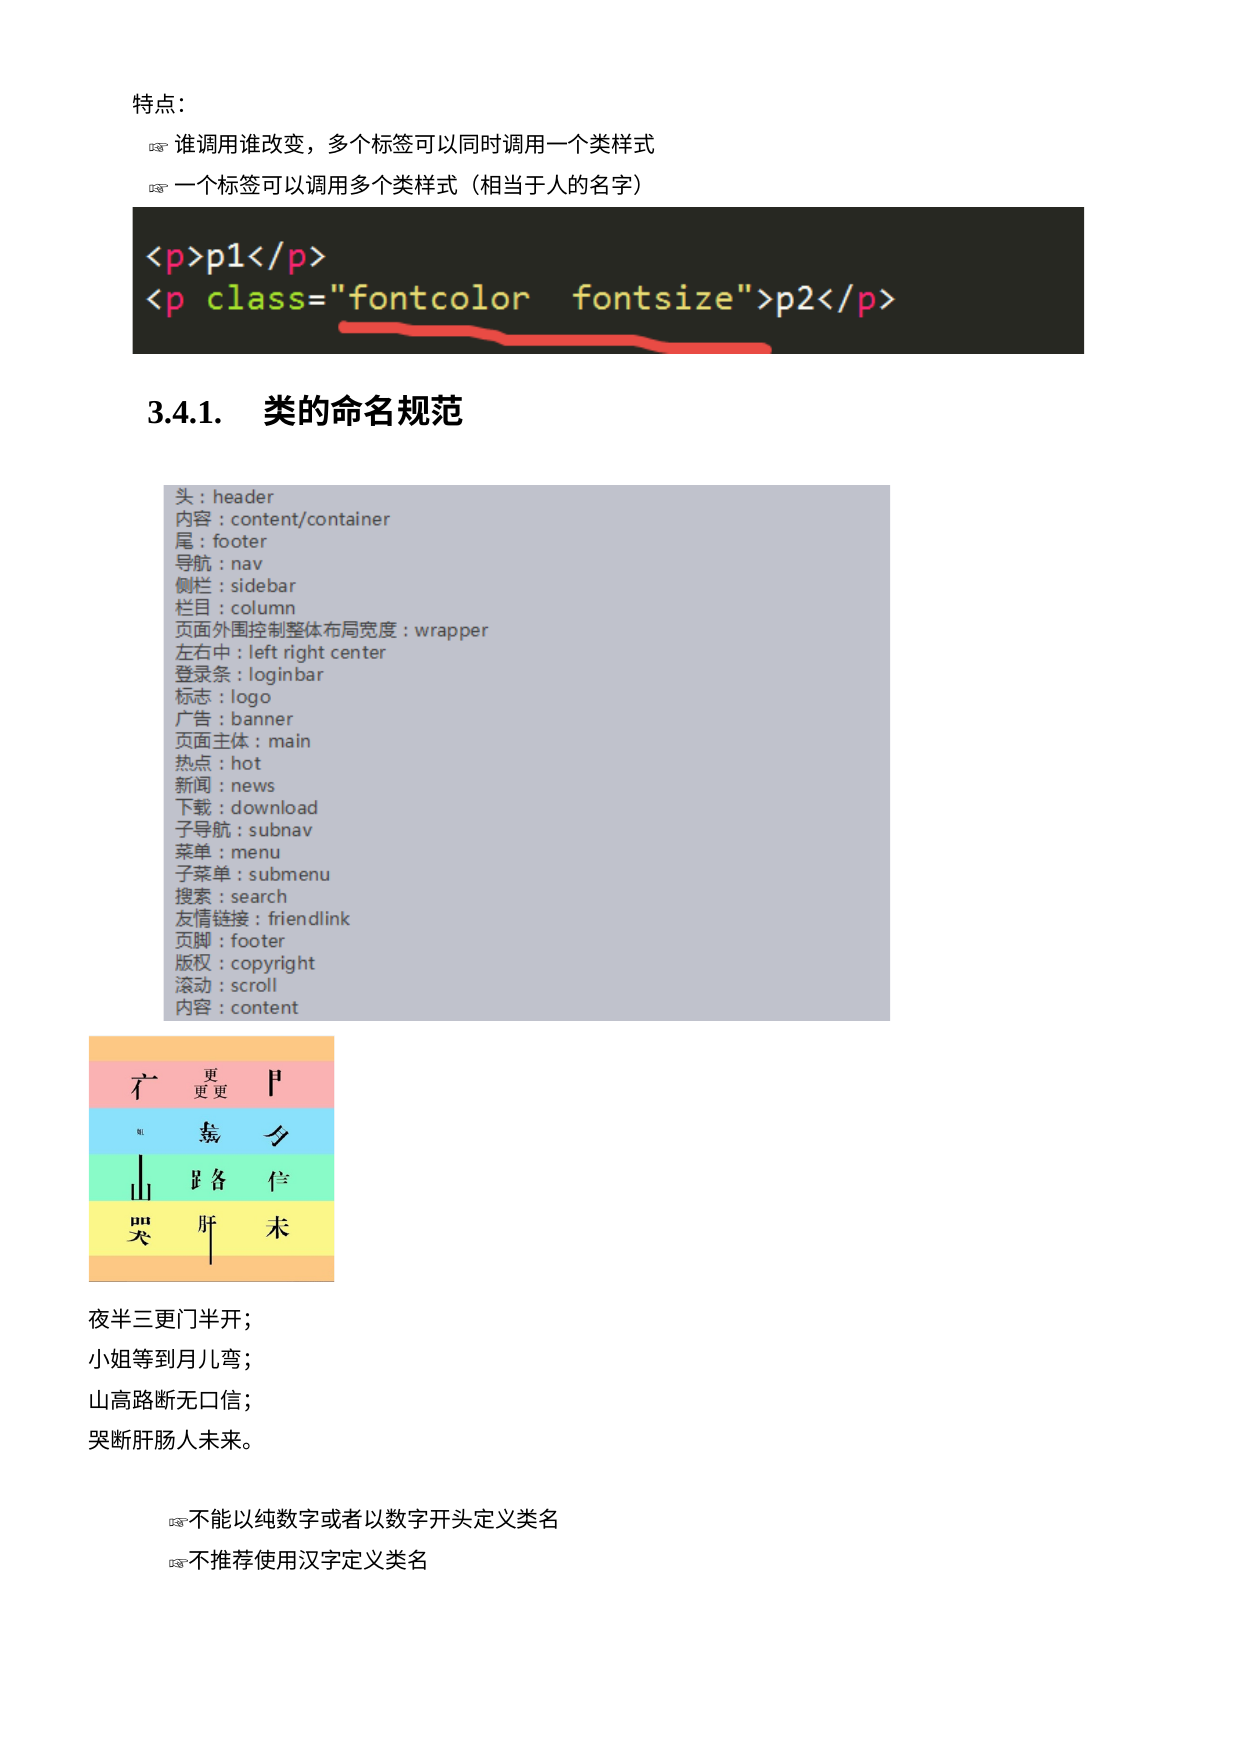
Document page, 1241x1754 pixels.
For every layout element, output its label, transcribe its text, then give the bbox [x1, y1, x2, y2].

text 哭断肝肠人未来。 [89, 1423, 1167, 1455]
picture [132, 207, 1085, 354]
picture [163, 485, 891, 1021]
text ☞不能以纯数字或者以数字开头定义类名 [89, 1502, 1167, 1534]
text 山高路断无口信； [89, 1382, 1167, 1415]
text ☞不推荐使用汉字定义类名 [89, 1542, 1167, 1575]
text ☞ 谁调用谁改变，多个标签可以同时调用一个类样式 [89, 127, 1167, 159]
picture [88, 1035, 335, 1282]
text 夜半三更门半开； [89, 1302, 1167, 1334]
text 小姐等到月儿弯； [89, 1342, 1167, 1374]
subtitle 类的命名规范 [147, 377, 1167, 442]
text 特点： [89, 87, 1167, 119]
text ☞ 一个标签可以调用多个类样式（相当于人的名字） [89, 167, 1167, 200]
